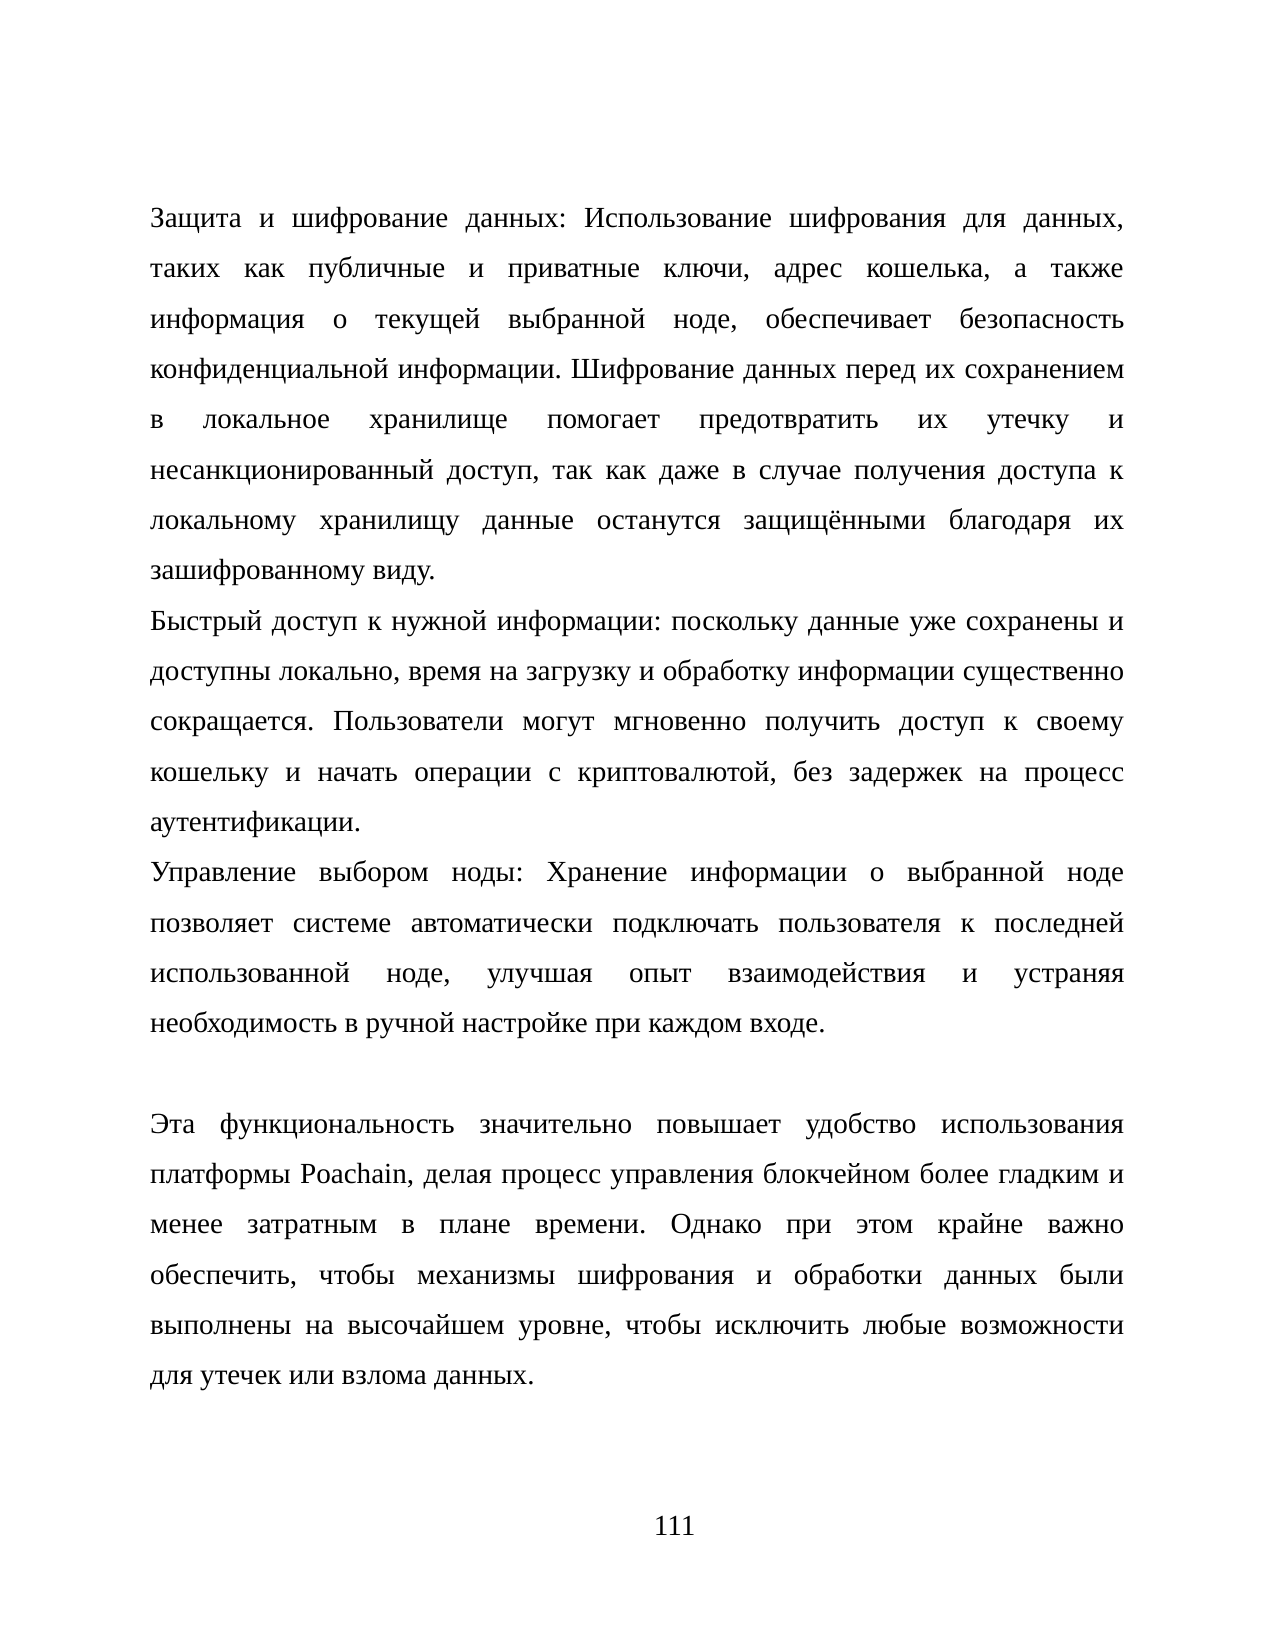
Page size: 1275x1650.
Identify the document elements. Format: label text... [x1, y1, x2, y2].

text Управление выбором ноды: Хранение информации о выбранной ноде позволяет системе автоматически подключать пользователя к последней использованной ноде, улучшая опыт взаимодействия и устраняя необходимость в ручной настройке при каждом входе. [150, 854, 1125, 1039]
text Защита и шифрование данных: Использование шифрования для данных, таких как публичные и приватные ключи, адрес кошелька, а также информация о текущей выбранной ноде, обеспечивает безопасность конфиденциальной информации. Шифрование данных перед их сохранением в локальное хранилище помогает предотвратить их утечку и несанкционированный доступ, так как даже в случае получения доступа к локальному хранилищу данные останутся защищёнными благодаря их зашифрованному виду. [150, 200, 1125, 586]
text Быстрый доступ к нужной информации: поскольку данные уже сохранены и доступны локально, время на загрузку и обработку информации существенно сокращается. Пользователи могут мгновенно получить доступ к своему кошельку и начать операции с криптовалютой, без задержек на процесс аутентификации. [150, 603, 1125, 838]
text Эта функциональность значительно повышает удобство использования платформы Poachain, делая процесс управления блокчейном более гладким и менее затратным в плане времени. Однако при этом крайне важно обеспечить, чтобы механизмы шифрования и обработки данных были выполнены на высочайшем уровне, чтобы исключить любые возможности для утечек или взлома данных. [150, 1106, 1125, 1391]
